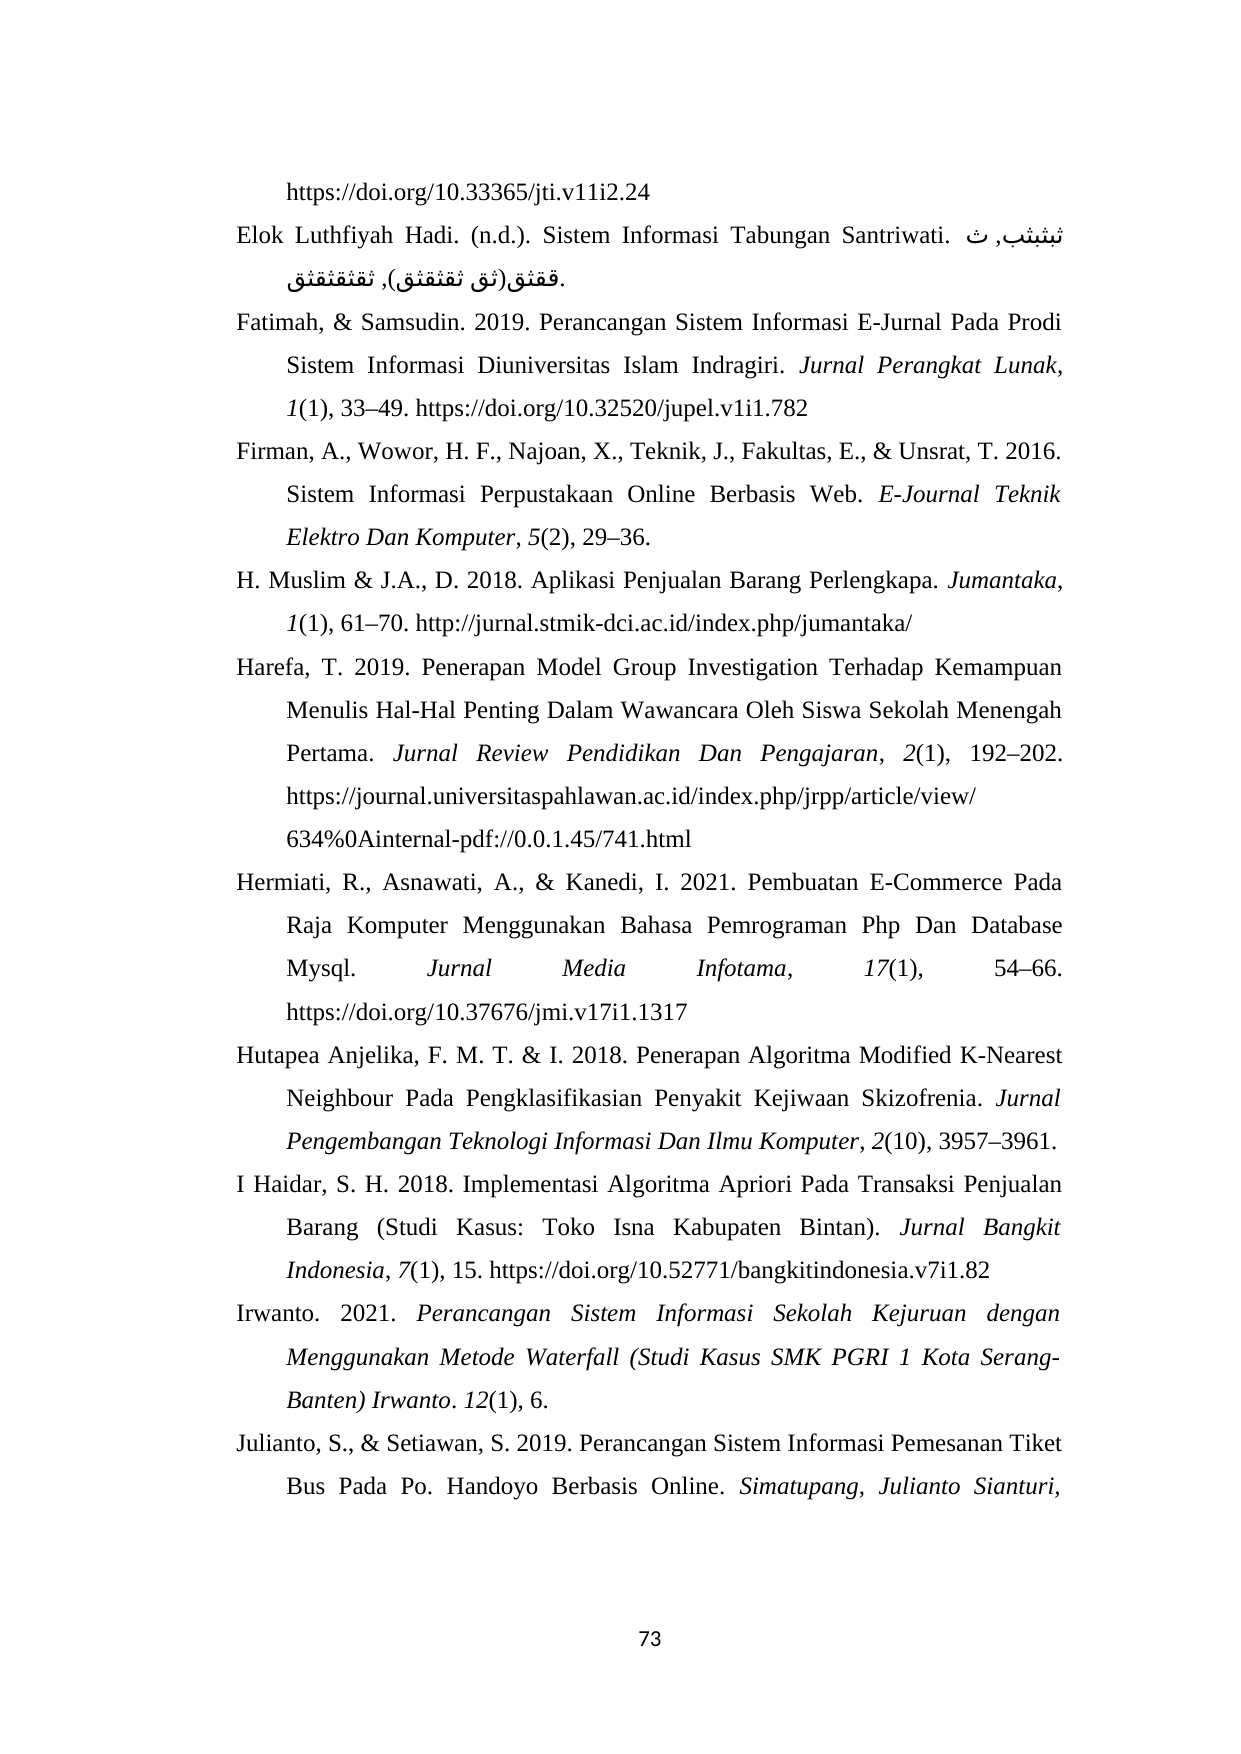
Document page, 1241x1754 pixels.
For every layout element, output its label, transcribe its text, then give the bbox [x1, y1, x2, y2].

text Fatimah, & Samsudin. 2019. Perancangan Sistem Informasi E-Jurnal Pada Prodi Sistem Informasi Diuniversitas Islam Indragiri. Jurnal Perangkat Lunak, 1(1), 33–49. https://doi.org/10.32520/jupel.v1i1.782 [236, 307, 1063, 422]
text Firman, A., Wowor, H. F., Najoan, X., Teknik, J., Fakultas, E., & Unsrat, T. 2016. Sistem Informasi Perpustakaan Online Berbasis Web. E-Journal Teknik Elektro Dan Komputer, 5(2), 29–36. [236, 436, 1063, 551]
text Harefa, T. 2019. Penerapan Model Group Investigation Terhadap Kemampuan Menulis Hal-Hal Penting Dalam Wawancara Oleh Siswa Sekolah Menengah Pertama. Jurnal Review Pendidikan Dan Pengajaran, 2(1), 192–202. https://journal.universitaspahlawan.ac.id/index.php/jrpp/article/view/634%0Ainternal-pdf://0.0.1.45/741.html [236, 652, 1063, 853]
text H. Muslim & J.A., D. 2018. Aplikasi Penjualan Barang Perlengkapa. Jumantaka, 1(1), 61–70. http://jurnal.stmik-dci.ac.id/index.php/jumantaka/ [236, 565, 1063, 637]
text Irwanto. 2021. Perancangan Sistem Informasi Sekolah Kejuruan dengan Menggunakan Metode Waterfall (Studi Kasus SMK PGRI 1 Kota Serang-Banten) Irwanto. 12(1), 6. [236, 1298, 1063, 1413]
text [236, 1428, 1063, 1500]
text Hutapea Anjelika, F. M. T. & I. 2018. Penerapan Algoritma Modified K-Nearest Neighbour Pada Pengklasifikasian Penyakit Kejiwaan Skizofrenia. Jurnal Pengembangan Teknologi Informasi Dan Ilmu Komputer, 2(10), 3957–3961. [236, 1040, 1063, 1155]
text Elok Luthfiyah Hadi. (n.d.). Sistem Informasi Tabungan Santriwati. ثبثبثب, ث ققثق(ثق ثقثقثق), ثقثقثقثق. [236, 220, 1063, 292]
text https://doi.org/10.33365/jti.v11i2.24 [286, 177, 1063, 206]
text Hermiati, R., Asnawati, A., & Kanedi, I. 2021. Pembuatan E-Commerce Pada Raja Komputer Menggunakan Bahasa Pemrograman Php Dan Database Mysql. Jurnal Media Infotama, 17(1), 54–66. https://doi.org/10.37676/jmi.v17i1.1317 [236, 867, 1063, 1025]
text I Haidar, S. H. 2018. Implementasi Algoritma Apriori Pada Transaksi Penjualan Barang (Studi Kasus: Toko Isna Kabupaten Bintan). Jurnal Bangkit Indonesia, 7(1), 15. https://doi.org/10.52771/bangkitindonesia.v7i1.82 [236, 1169, 1063, 1284]
